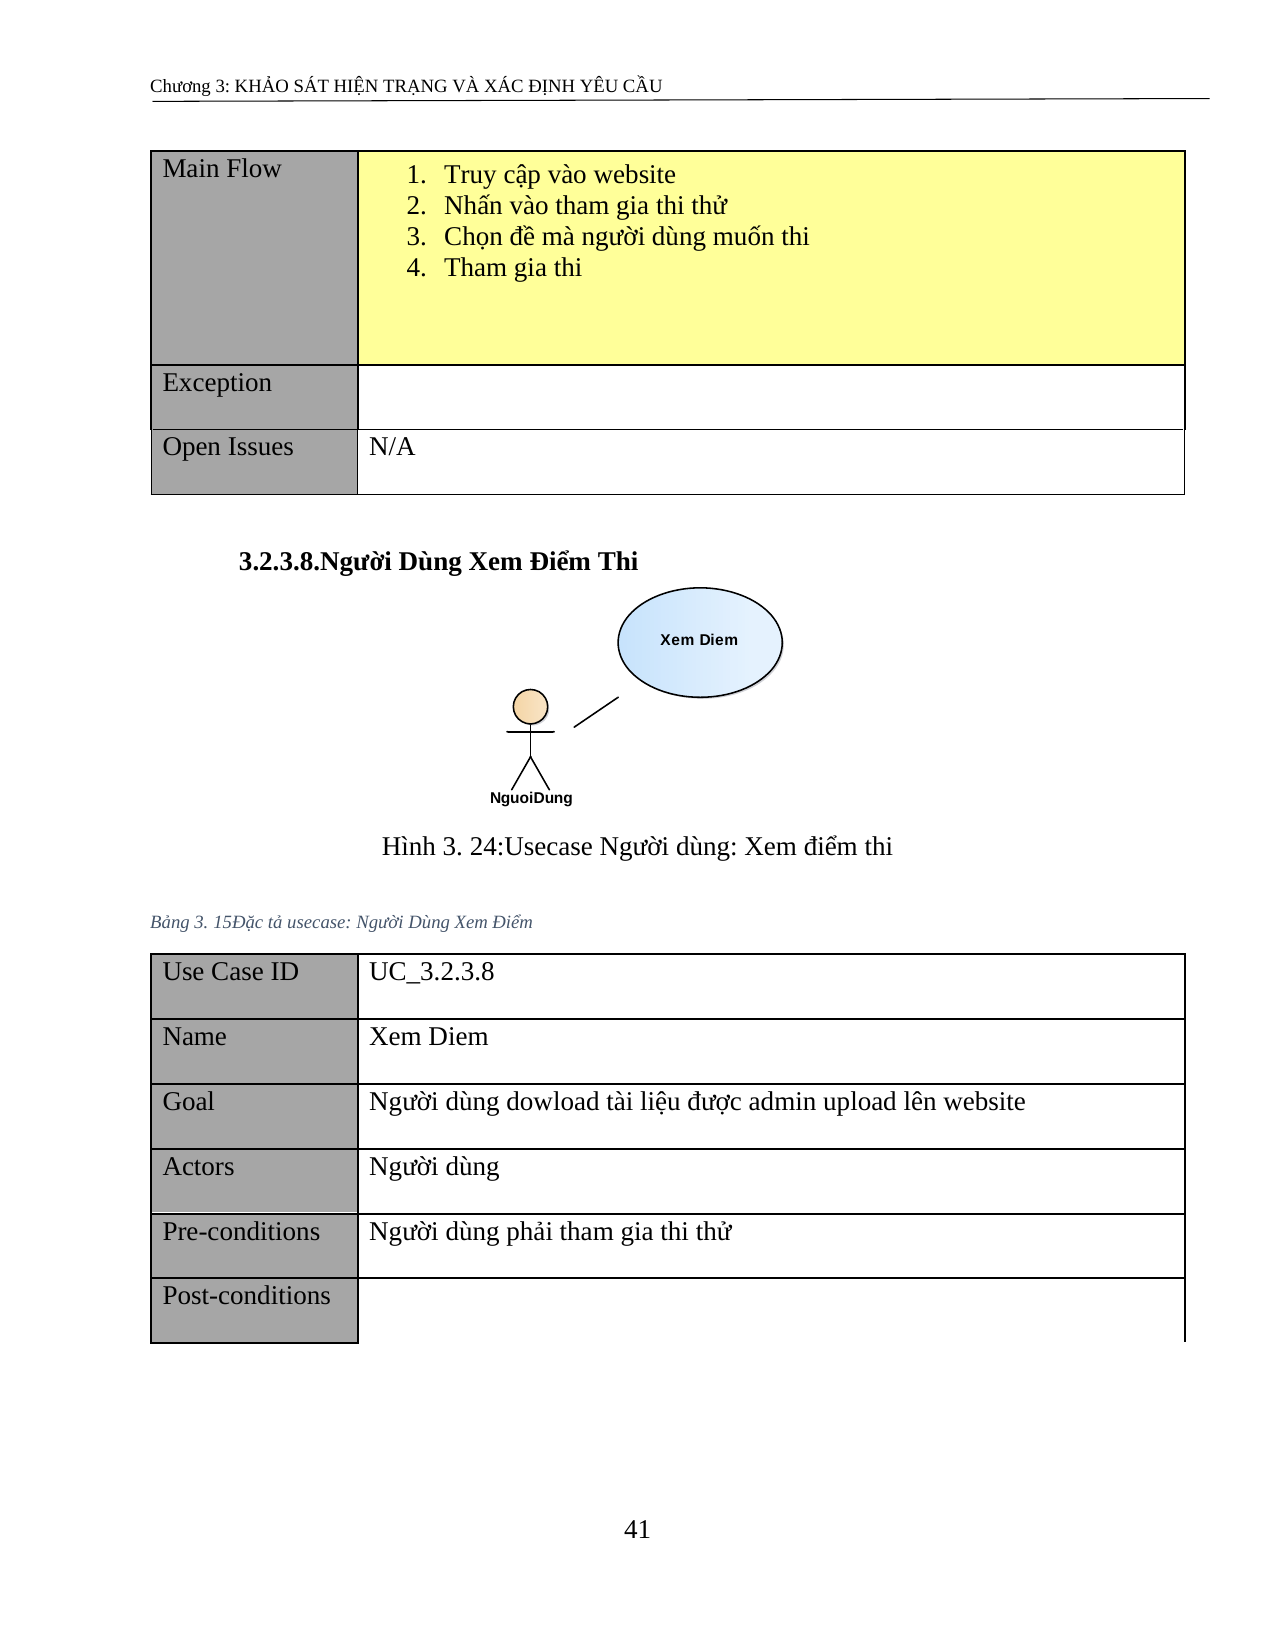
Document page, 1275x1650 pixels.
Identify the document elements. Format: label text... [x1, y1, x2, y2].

text Hình 3. 24:Usecase Người dùng: Xem điểm thi [150, 829, 1125, 861]
table_cell Exception [152, 366, 357, 429]
table_cell Truy cập vào website Nhấn vào tham gia thi thử Chọn đề mà người dùng muốn thi Tham gia thi [359, 152, 1184, 364]
table_cell Goal [152, 1085, 357, 1148]
table_header Use Case ID [152, 955, 357, 1018]
table_cell Main Flow [152, 152, 357, 364]
table_cell [359, 366, 1184, 429]
table_cell Người dùng [359, 1150, 1184, 1212]
subtitle 3.2.3.8.Người Dùng Xem Điểm Thi [239, 545, 1125, 576]
table_cell N/A [358, 429, 1184, 494]
table_cell Xem Diem [359, 1020, 1184, 1083]
table_cell Post-conditions [152, 1279, 357, 1342]
table_cell Name [152, 1020, 357, 1083]
table_header UC_3.2.3.8 [359, 955, 1184, 1018]
table_cell Pre-conditions [152, 1215, 357, 1277]
table_cell Actors [152, 1150, 357, 1212]
table_cell [359, 1279, 1184, 1342]
table_cell Người dùng dowload tài liệu được admin upload lên website [359, 1085, 1184, 1148]
table_cell Open Issues [152, 430, 357, 494]
table_cell Người dùng phải tham gia thi thử [359, 1215, 1184, 1277]
